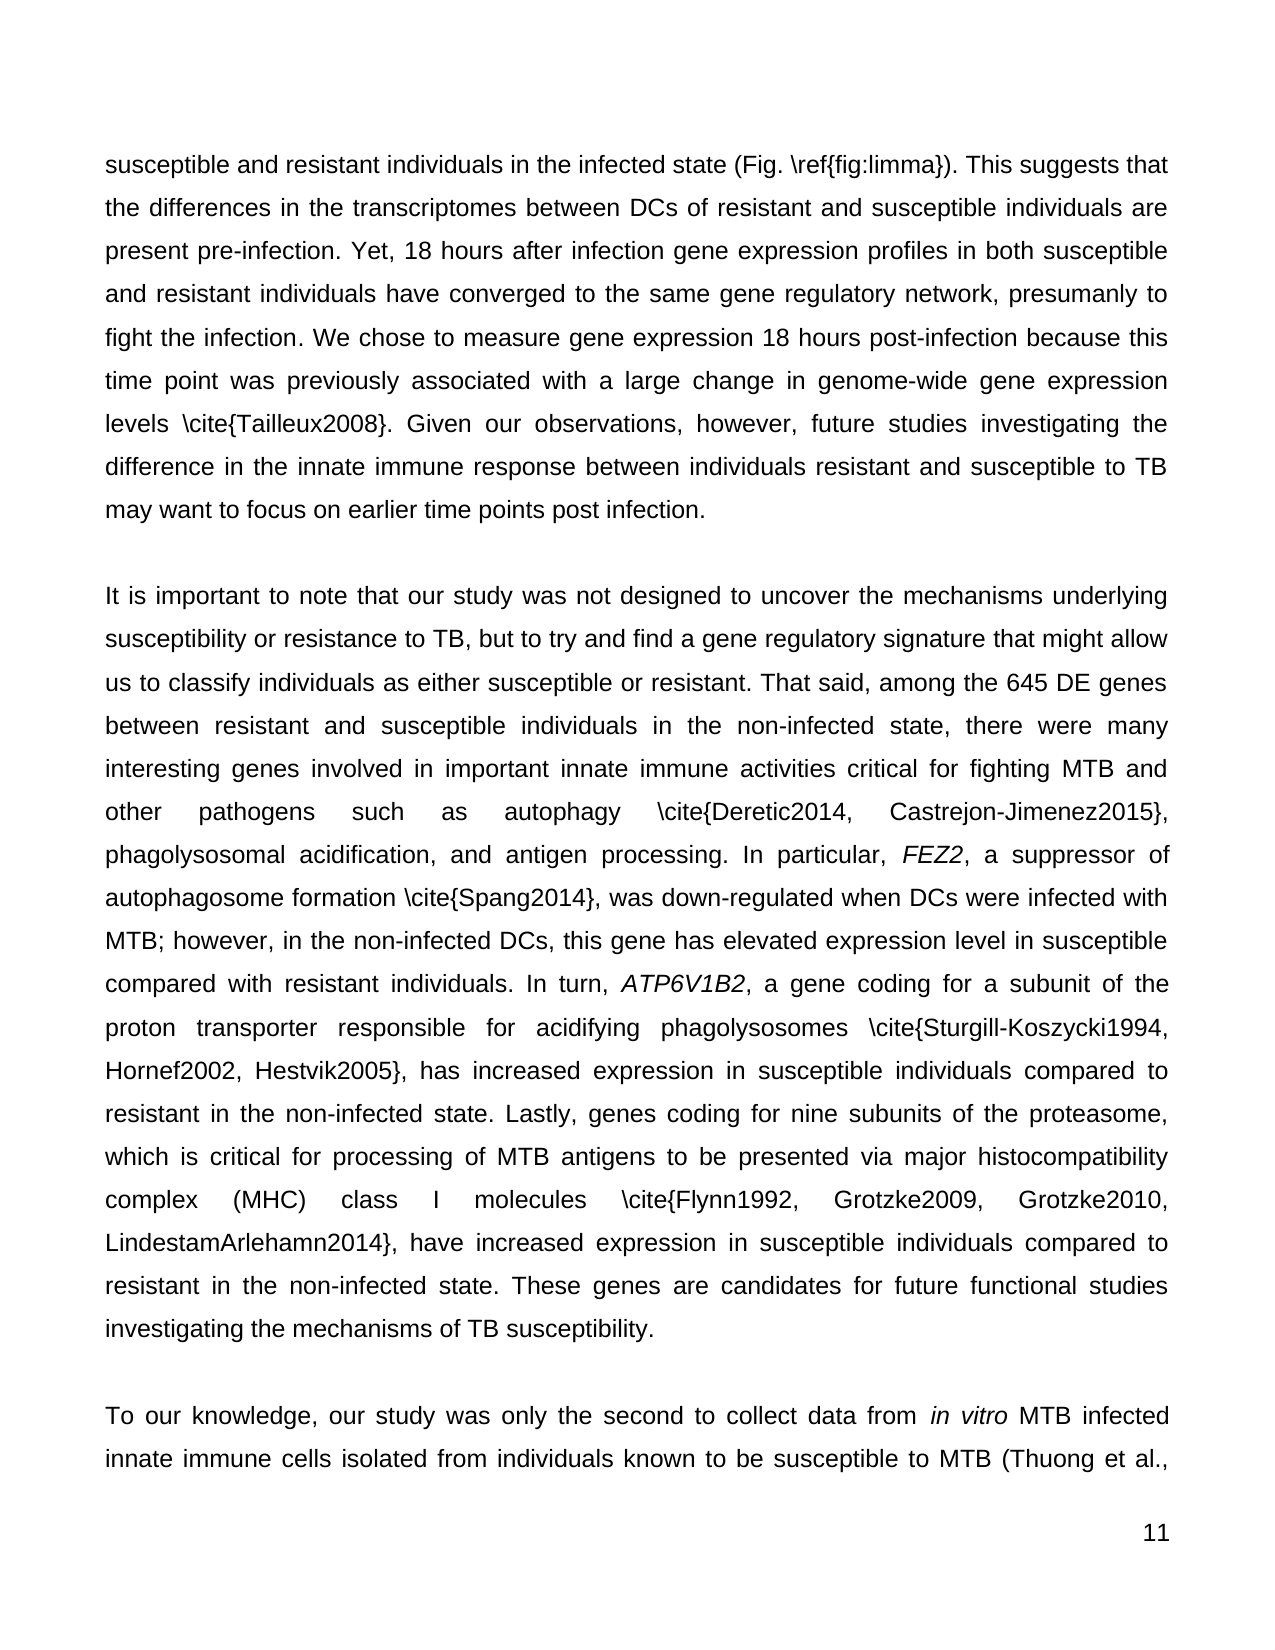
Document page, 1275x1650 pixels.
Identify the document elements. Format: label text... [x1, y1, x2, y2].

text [105, 150, 1170, 524]
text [105, 1401, 1170, 1472]
text It is important to note that our study was not designed to uncover the mechanisms underlying susceptibility or resistance to TB, but to try and find a gene regulatory signature that might allow us to classify individuals as either susceptible or resistant. That said, among the 645 DE genes between resistant and susceptible individuals in the non-infected state, there were many interesting genes involved in important innate immune activities critical for fighting MTB and other pathogens such as autophagy \cite{Deretic2014, Castrejon-Jimenez2015}, phagolysosomal acidification, and antigen processing. In particular, FEZ2, a suppressor of autophagosome formation \cite{Spang2014}, was down-regulated when DCs were infected with MTB; however, in the non-infected DCs, this gene has elevated expression level in susceptible compared with resistant individuals. In turn, ATP6V1B2, a gene coding for a subunit of the proton transporter responsible for acidifying phagolysosomes \cite{Sturgill-Koszycki1994, Hornef2002, Hestvik2005}, has increased expression in susceptible individuals compared to resistant in the non-infected state. Lastly, genes coding for nine subunits of the proteasome, which is critical for processing of MTB antigens to be presented via major histocompatibility complex (MHC) class I molecules \cite{Flynn1992, Grotzke2009, Grotzke2010, LindestamArlehamn2014}, have increased expression in susceptible individuals compared to resistant in the non-infected state. These genes are candidates for future functional studies investigating the mechanisms of TB susceptibility. [105, 581, 1170, 1343]
